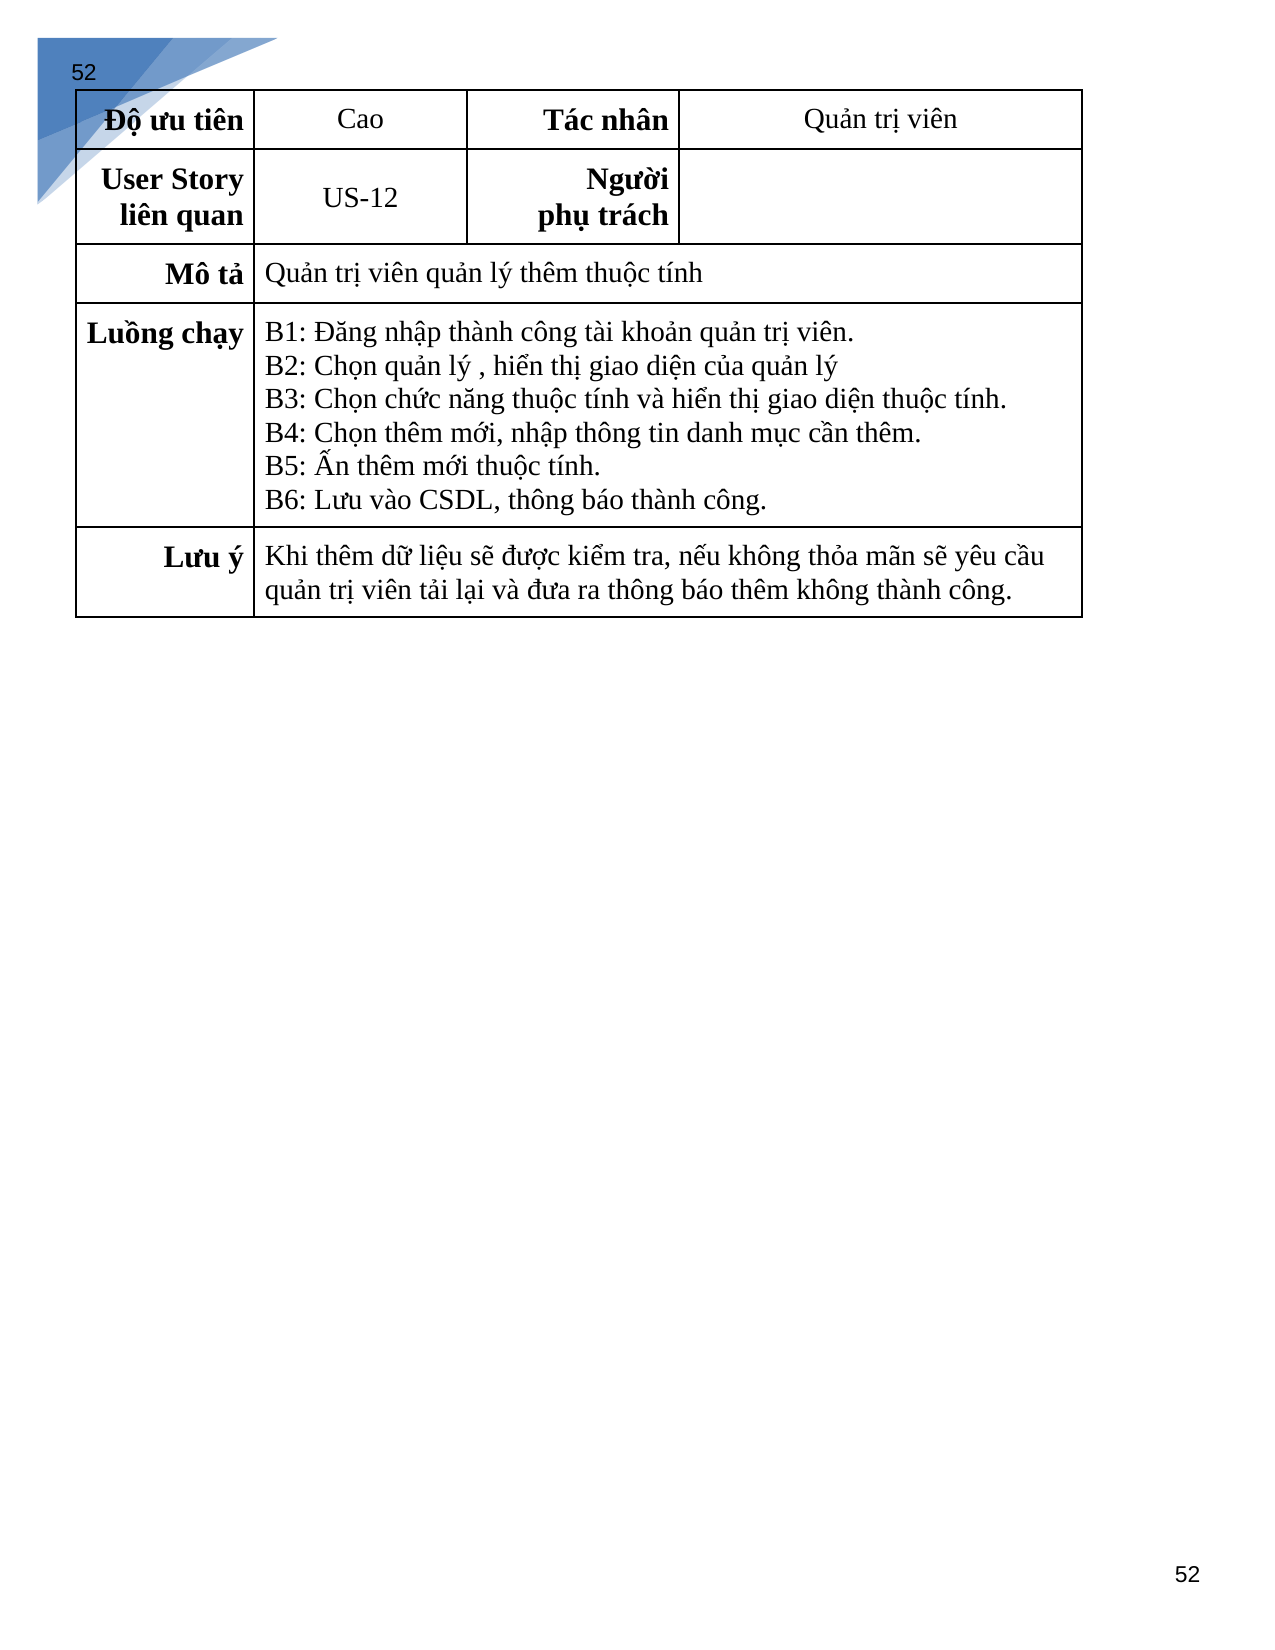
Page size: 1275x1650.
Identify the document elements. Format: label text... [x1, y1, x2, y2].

table_cell User Story liên quan [77, 150, 253, 243]
table_cell Người phụ trách [468, 150, 678, 243]
table_cell Tác nhân [468, 91, 678, 148]
table_cell Mô tả [77, 245, 253, 302]
picture [37, 37, 279, 206]
table_cell [680, 150, 1081, 243]
table_cell B1: Đăng nhập thành công tài khoản quản trị viên. B2: Chọn quản lý , hiển thị giao diện của quản lý B3: Chọn chức năng thuộc tính và hiển thị giao diện thuộc tính. B4: Chọn thêm mới, nhập thông tin danh mục cần thêm. B5: Ấn thêm mới thuộc tính. B6: Lưu vào CSDL, thông báo thành công. [255, 304, 1081, 526]
table_cell US-12 [255, 150, 466, 243]
table_cell Quản trị viên quản lý thêm thuộc tính [255, 245, 1081, 302]
table_cell Lưu ý [77, 528, 253, 616]
table_cell Cao [255, 91, 466, 148]
table_cell Quản trị viên [680, 91, 1081, 148]
table_cell Độ ưu tiên [77, 91, 253, 148]
table_cell Luồng chạy [77, 304, 253, 526]
table_cell Khi thêm dữ liệu sẽ được kiểm tra, nếu không thỏa mãn sẽ yêu cầu quản trị viên tải lại và đưa ra thông báo thêm không thành công. [255, 528, 1081, 616]
